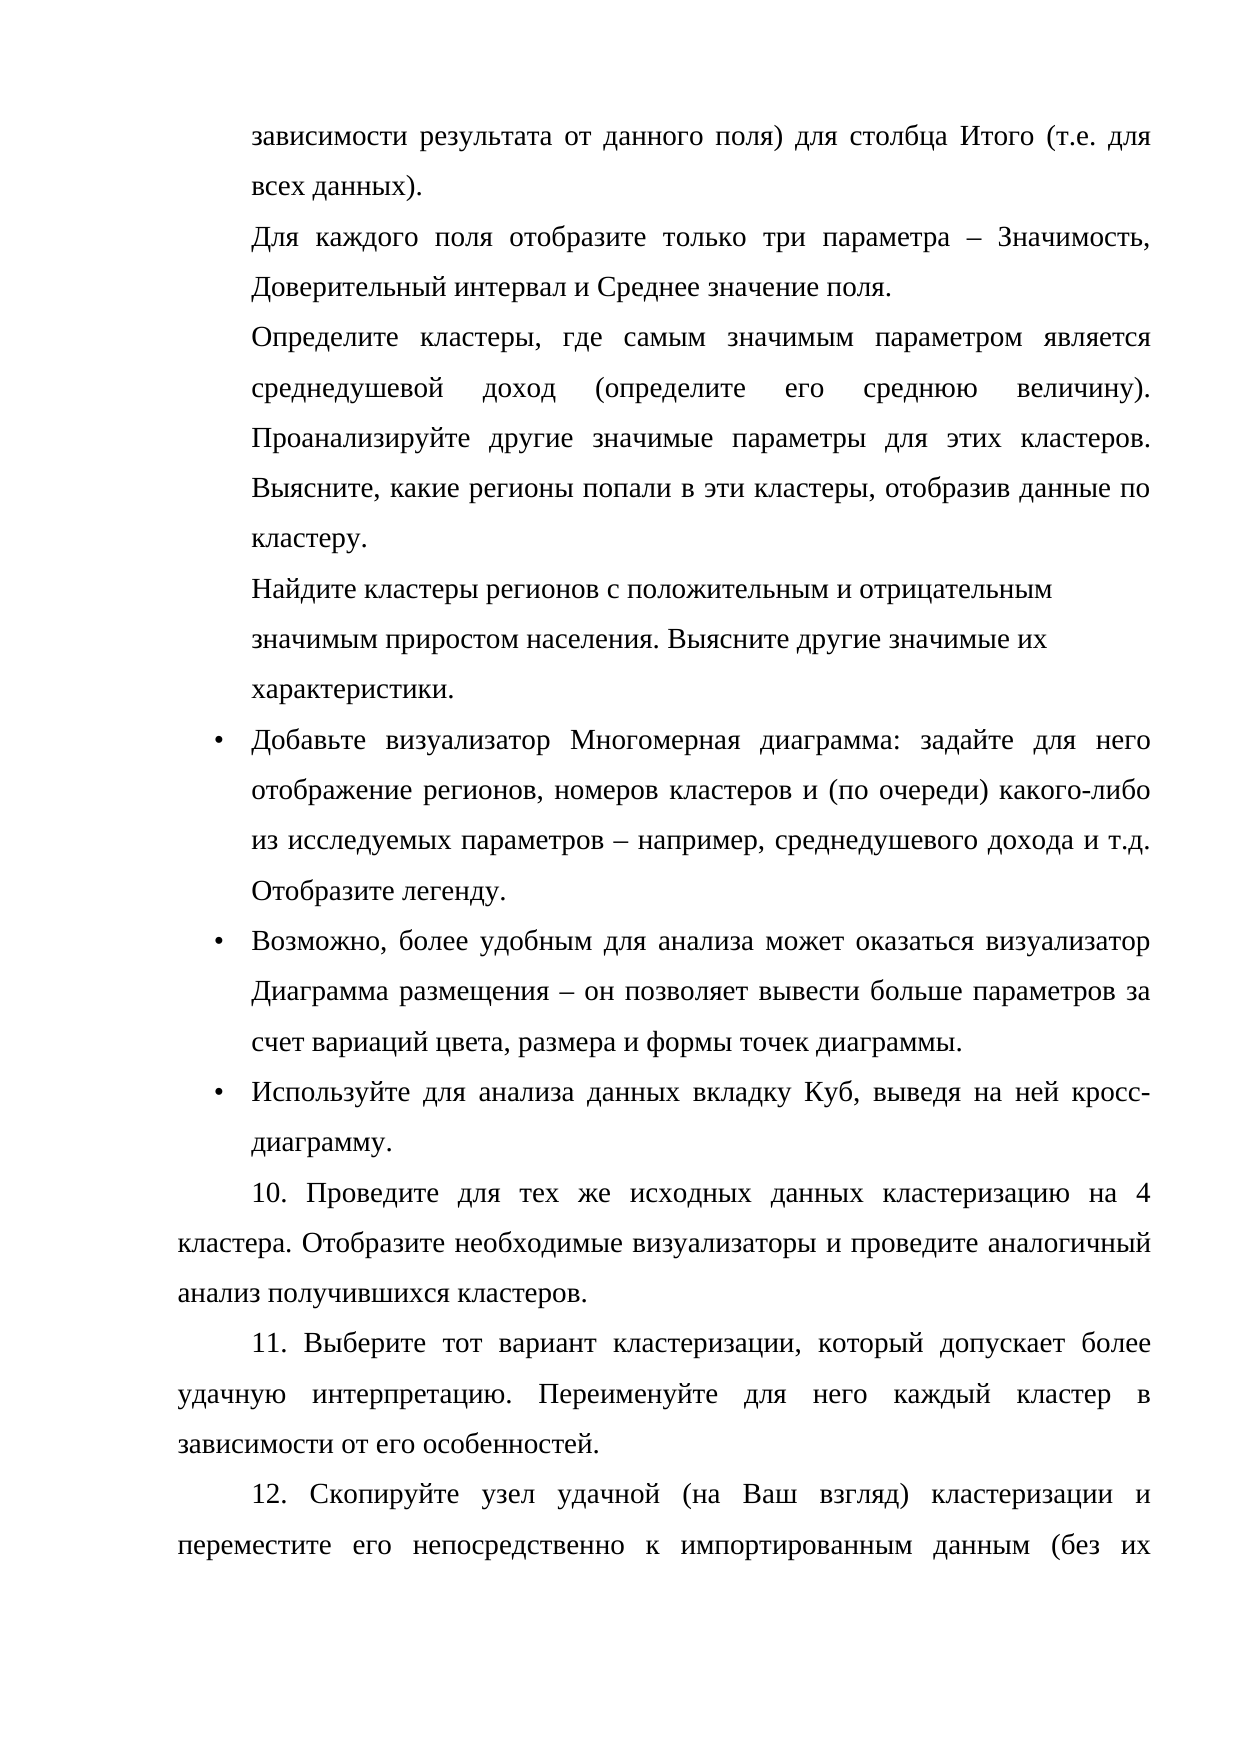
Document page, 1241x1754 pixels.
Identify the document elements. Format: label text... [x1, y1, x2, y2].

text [177, 1477, 1152, 1560]
text Определите кластеры, где самым значимым параметром является среднедушевой доход (определите его среднюю величину). Проанализируйте другие значимые параметры для этих кластеров. Выясните, какие регионы попали в эти кластеры, отобразив данные по кластеру. [251, 319, 1152, 554]
list Возможно, более удобным для анализа может оказаться визуализатор Диаграмма размещения – он позволяет вывести больше параметров за счет вариаций цвета, размера и формы точек диаграммы. [213, 923, 1152, 1057]
text Найдите кластеры регионов с положительным и отрицательным [177, 571, 1152, 604]
text 11. Выберите тот вариант кластеризации, который допускает более удачную интерпретацию. Переименуйте для него каждый кластер в зависимости от его особенностей. [177, 1326, 1152, 1460]
list Добавьте визуализатор Многомерная диаграмма: задайте для него отображение регионов, номеров кластеров и (по очереди) какого-либо из исследуемых параметров – например, среднедушевого дохода и т.д. Отобразите легенду. [213, 722, 1152, 906]
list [213, 118, 1152, 202]
text Для каждого поля отобразите только три параметра – Значимость, Доверительный интервал и Среднее значение поля. [251, 219, 1152, 303]
text значимым приростом населения. Выясните другие значимые их [177, 621, 1152, 655]
text 10. Проведите для тех же исходных данных кластеризацию на 4 кластера. Отобразите необходимые визуализаторы и проведите аналогичный анализ получившихся кластеров. [177, 1175, 1152, 1309]
text характеристики. [177, 672, 1152, 705]
list Используйте для анализа данных вкладку Куб, выведя на ней кросс-диаграмму. [213, 1074, 1152, 1158]
